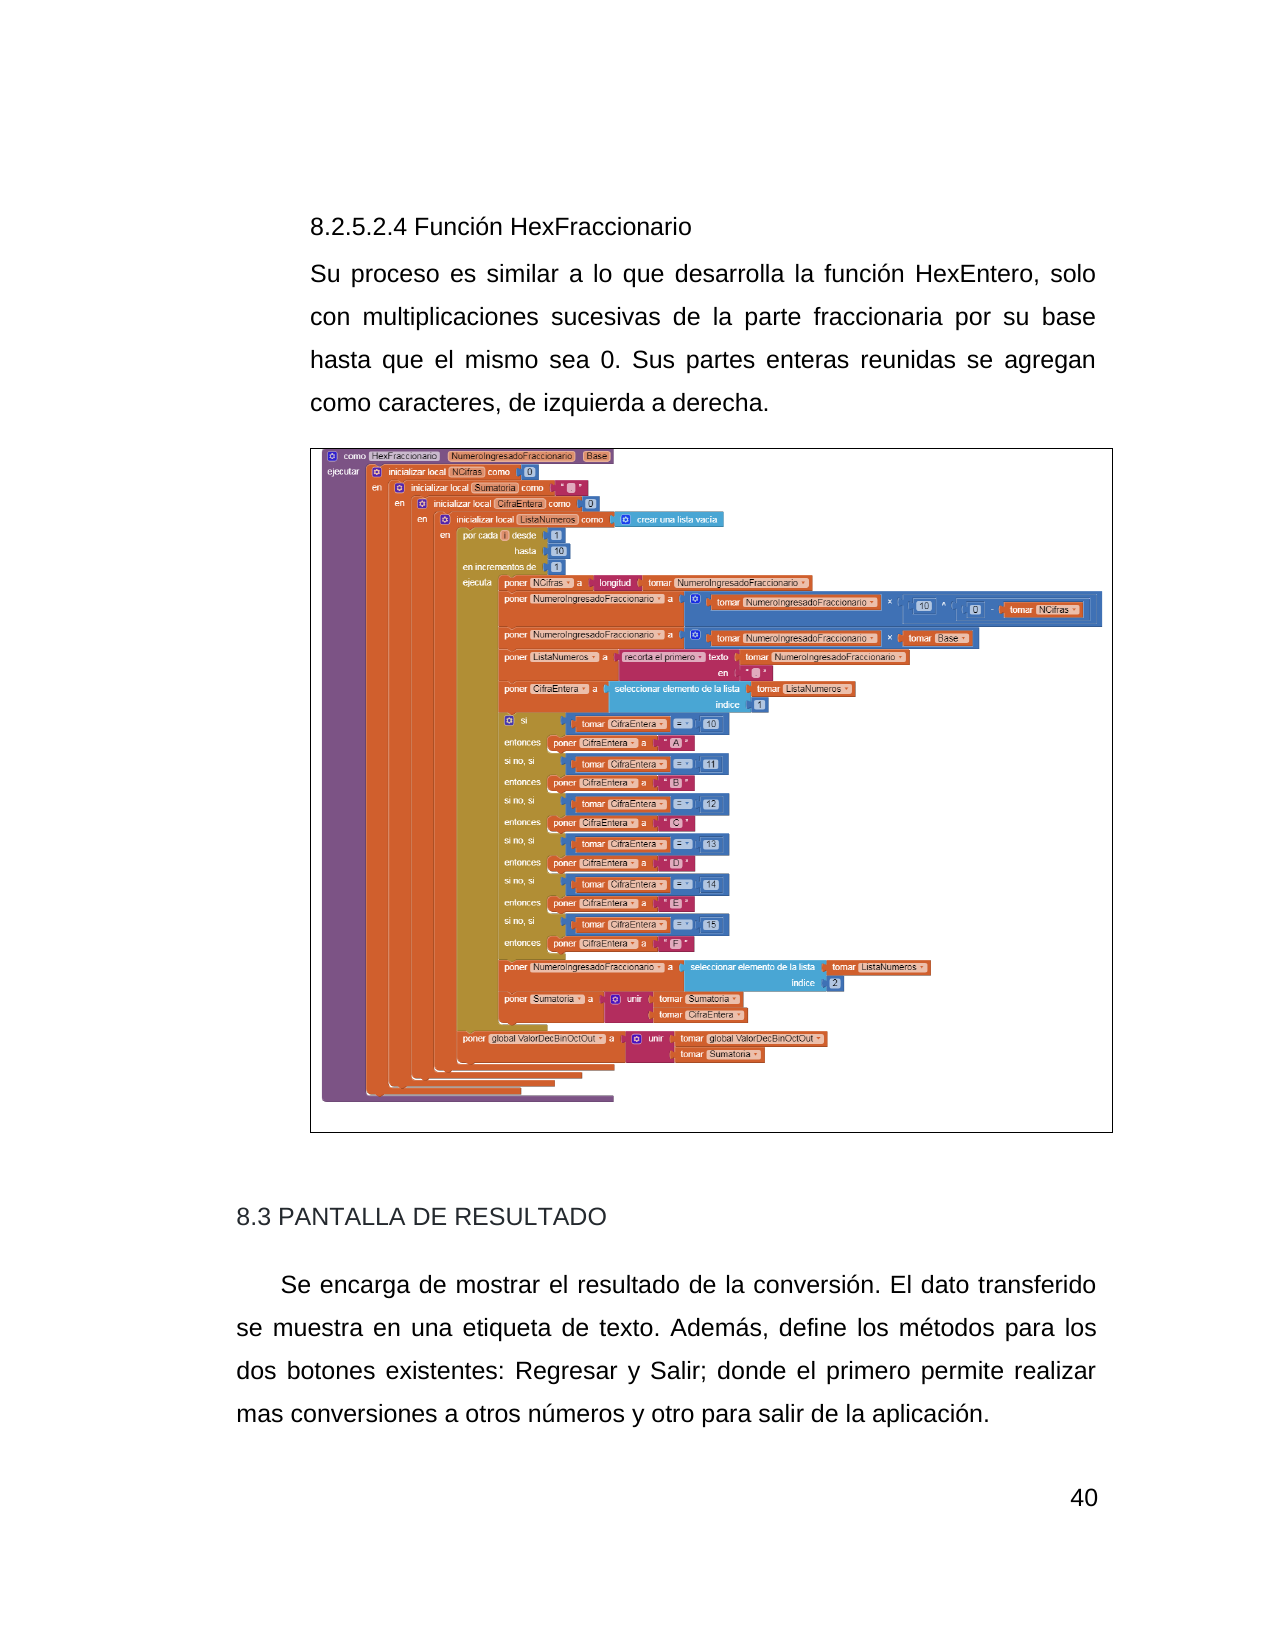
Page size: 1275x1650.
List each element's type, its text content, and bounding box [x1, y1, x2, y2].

subtitle 8.3 PANTALLA DE RESULTADO [192, 1201, 1098, 1230]
subtitle 8.2.5.2.4 Función HexFraccionario [310, 212, 1098, 240]
text Su proceso es similar a lo que desarrolla la función HexEntero, solo con multiplicaciones sucesivas de la parte fraccionaria por su base hasta que el mismo sea 0. Sus partes enteras reunidas se agregan como caracteres, de izquierda a derecha. [310, 259, 1098, 417]
table_header [311, 449, 1112, 1132]
text Se encarga de mostrar el resultado de la conversión. El dato transferido se muestra en una etiqueta de texto. Además, define los métodos para los dos botones existentes: Regresar y Salir; donde el primero permite realizar mas conversiones a otros números y otro para salir de la aplicación. [236, 1269, 1098, 1428]
picture [321, 449, 1103, 1102]
